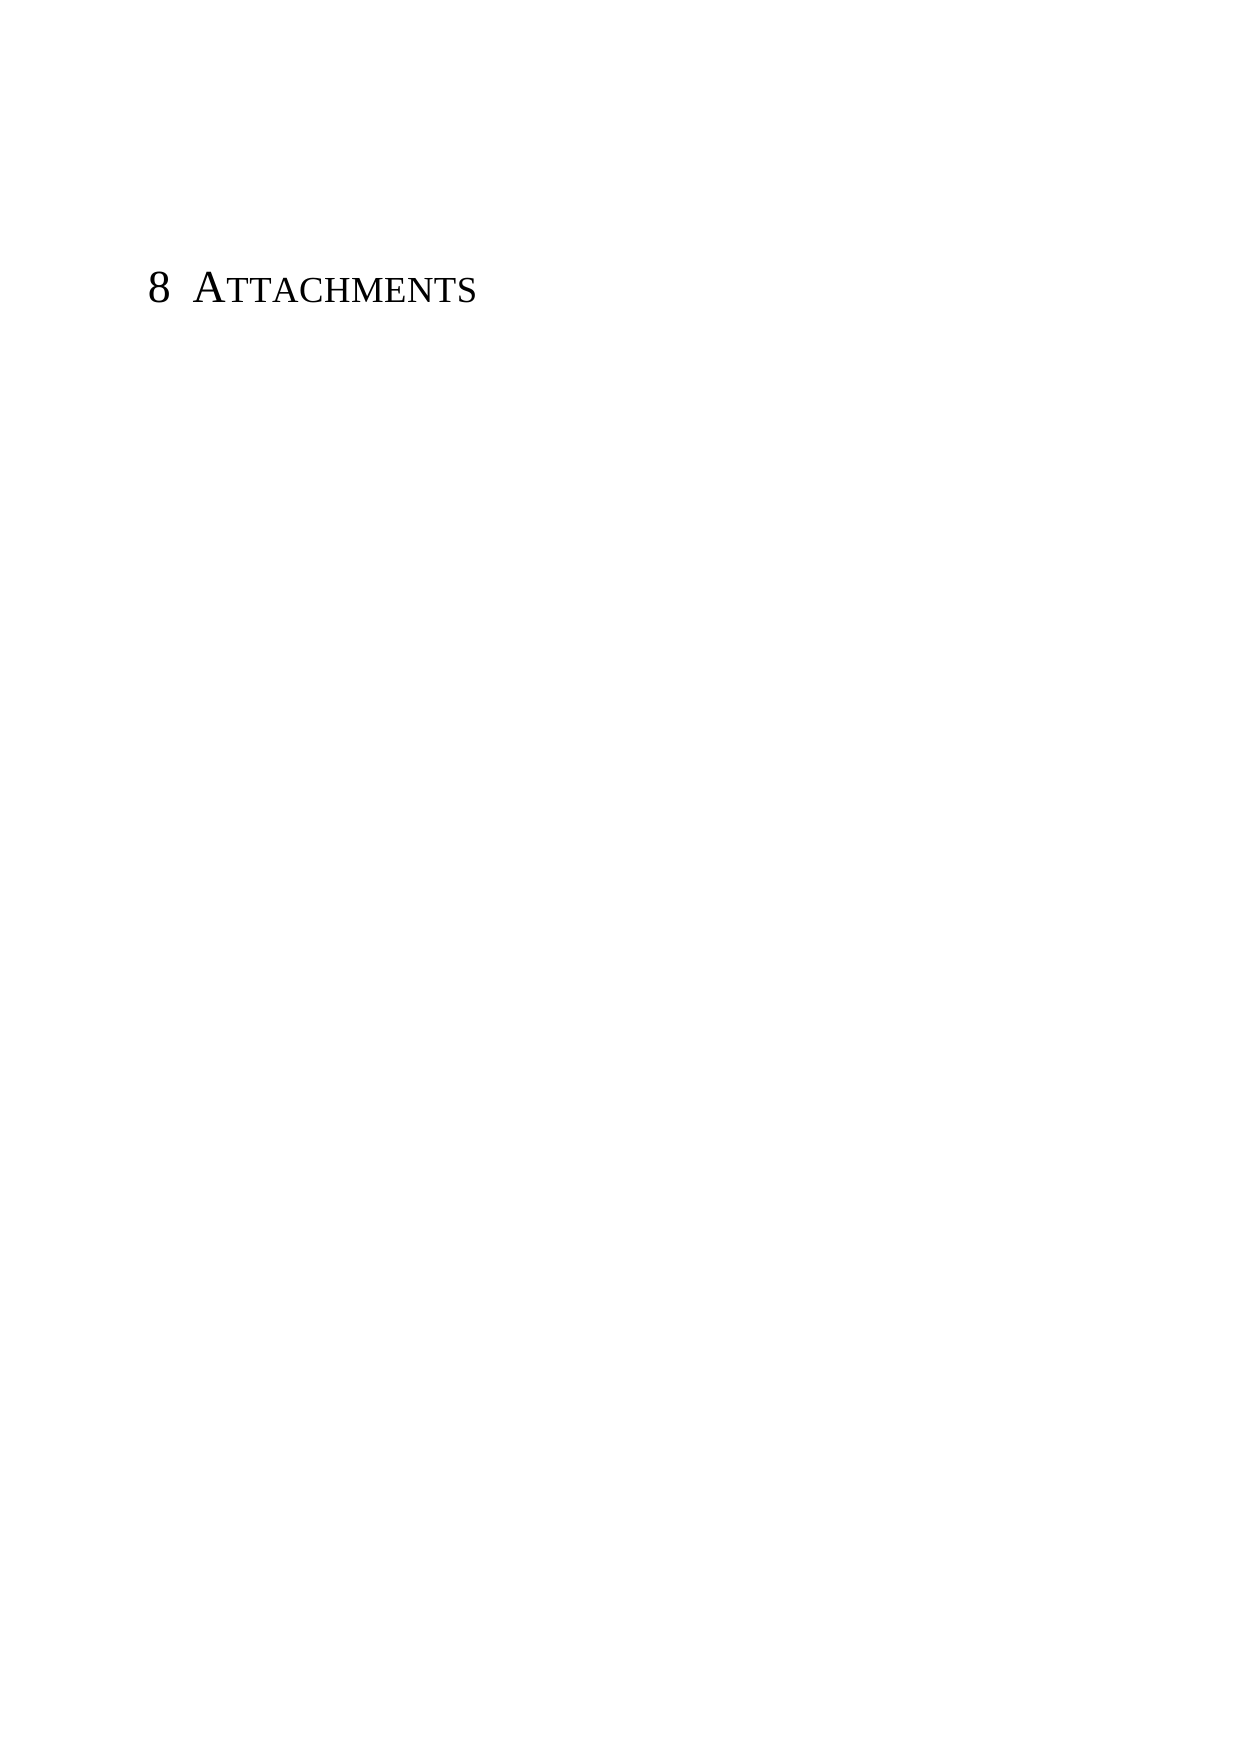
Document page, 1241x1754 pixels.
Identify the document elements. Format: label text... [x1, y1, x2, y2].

subtitle Attachments [148, 260, 1093, 313]
